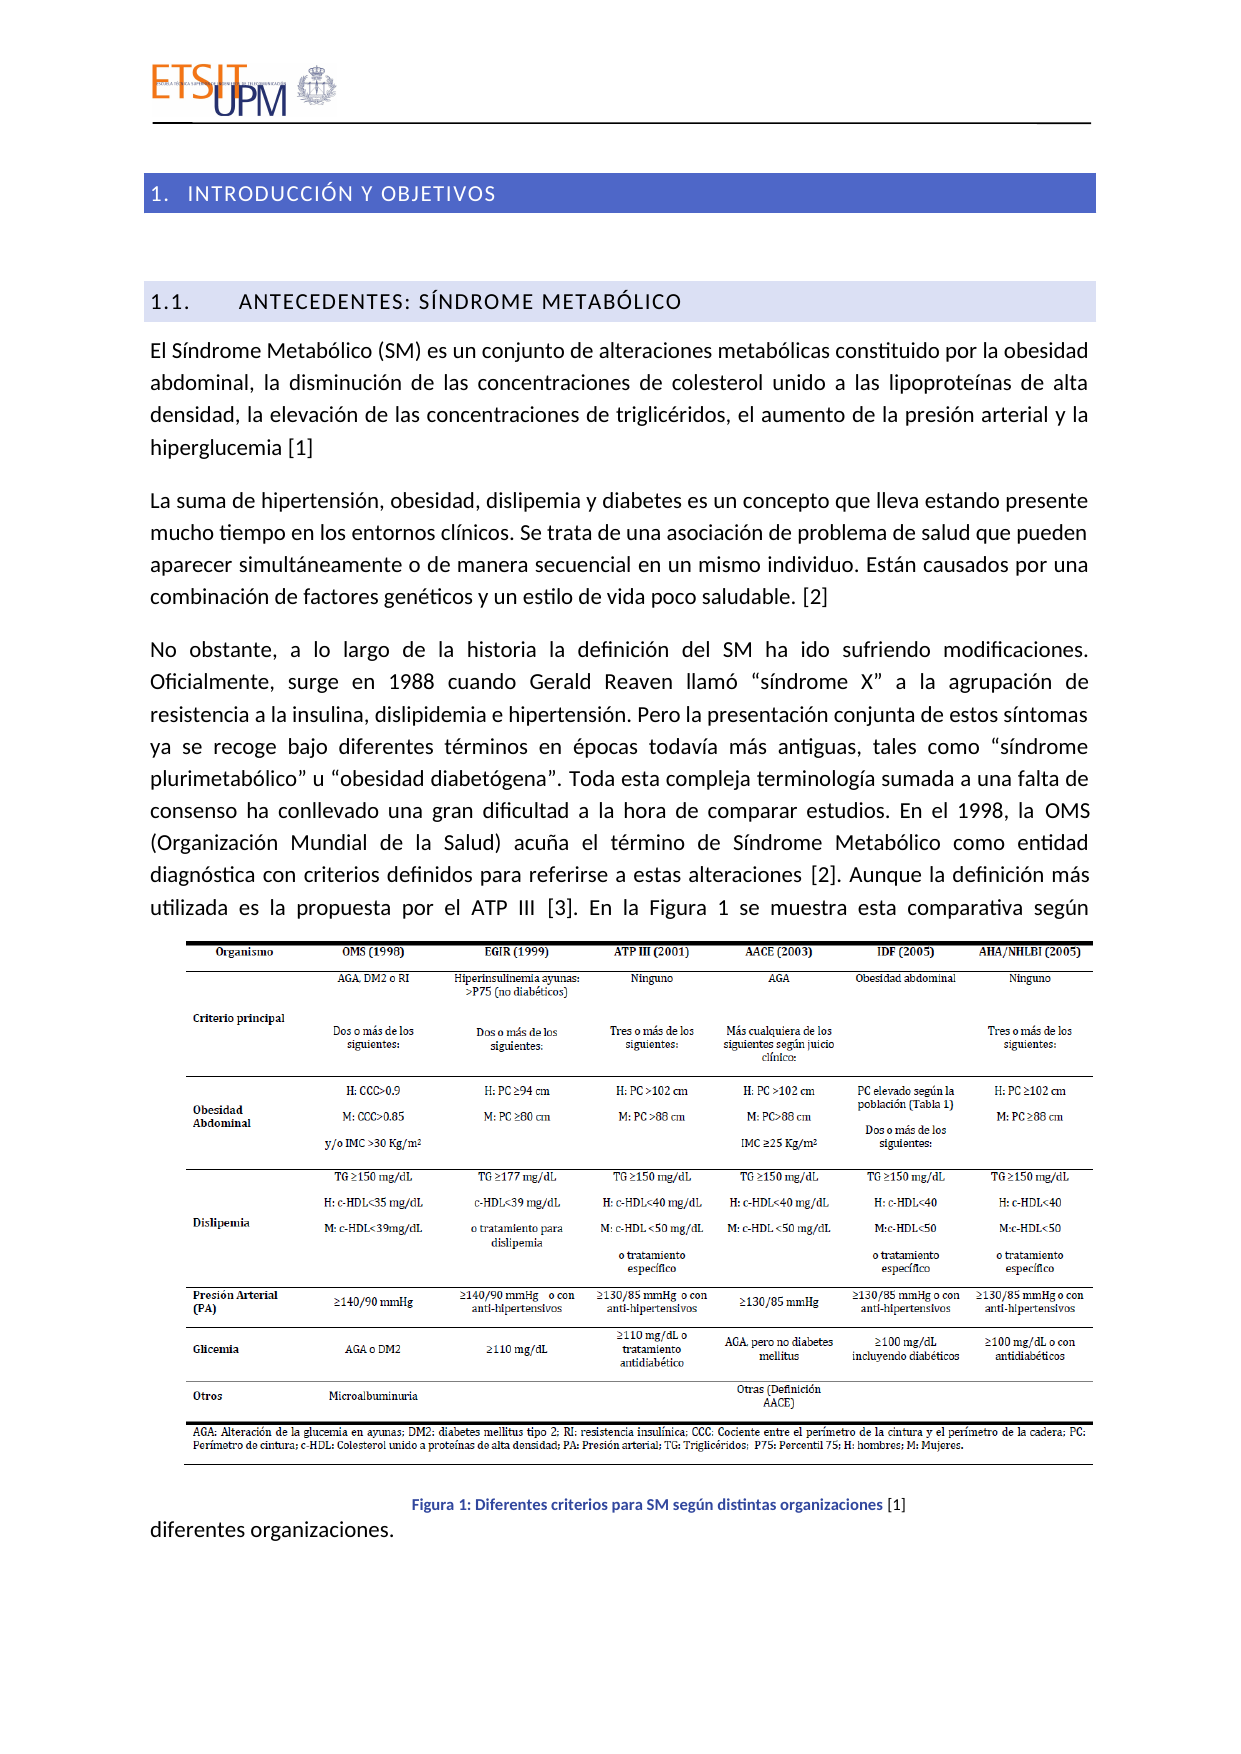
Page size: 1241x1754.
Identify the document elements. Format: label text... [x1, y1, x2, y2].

text El Síndrome Metabólico (SM) es un conjunto de alteraciones metabólicas constituido por la obesidad abdominal, la disminución de las concentraciones de colesterol unido a las lipoproteínas de alta densidad, la elevación de las concentraciones de triglicéridos, el aumento de la presión arterial y la hiperglucemia [150, 336, 1090, 461]
picture [151, 63, 338, 117]
text La suma de hipertensión, obesidad, dislipemia y diabetes es un concepto que lleva estando presente mucho tiempo en los entornos clínicos. Se trata de una asociación de problema de salud que pueden aparecer simultáneamente o de manera secuencial en un mismo individuo. Están causados por una combinación de factores genéticos y un estilo de vida poco saludable. [2] [150, 486, 1090, 610]
picture [183, 940, 1096, 1467]
subtitle Introducción y objetivos [150, 179, 1090, 207]
subtitle Antecedentes: Síndrome Metabólico [150, 287, 1090, 315]
